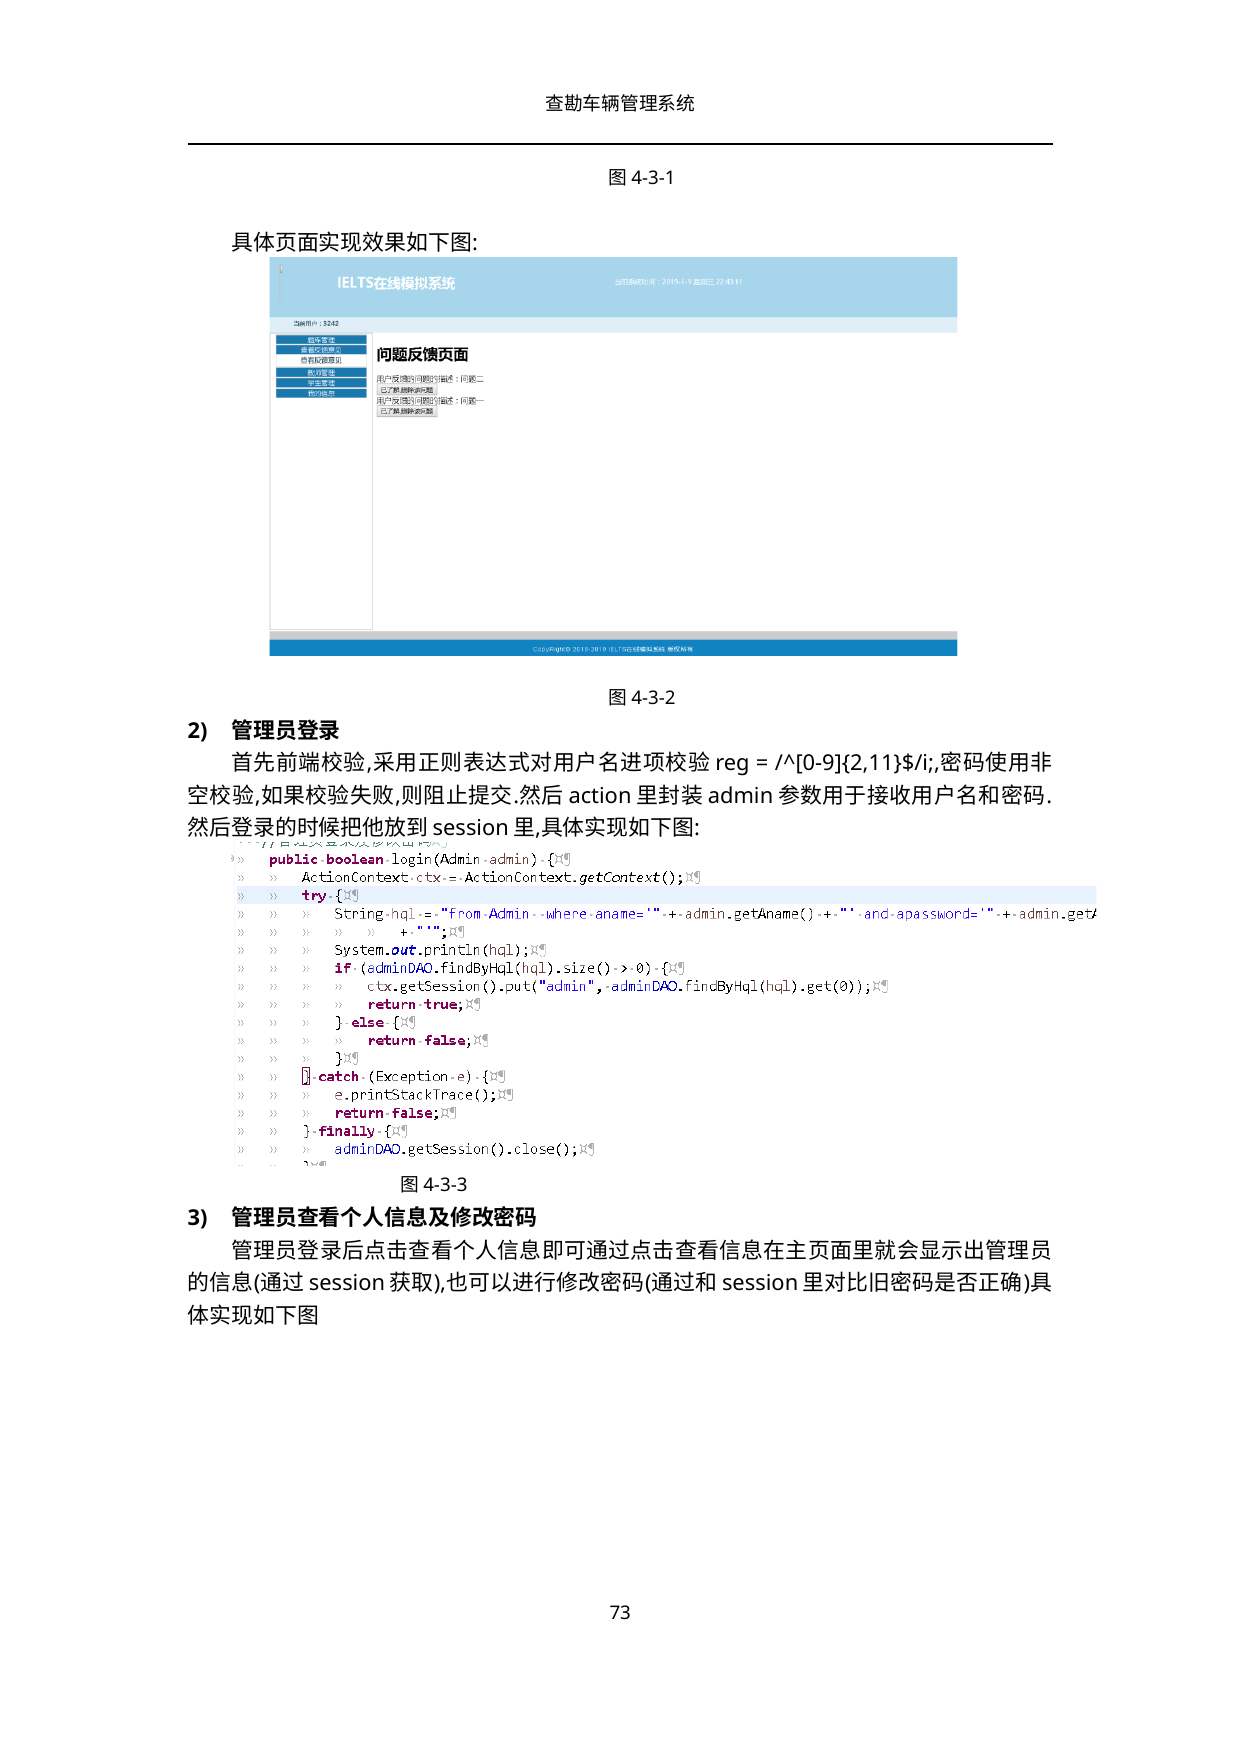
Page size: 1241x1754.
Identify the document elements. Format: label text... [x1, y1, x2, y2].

picture [231, 842, 1097, 1166]
picture [231, 257, 1013, 656]
list 图4-3-2 [231, 680, 1053, 712]
text 首先前端校验,采用正则表达式对用户名进项校验reg = /^[0-9]{2,11}$/i;,密码使用非空校验,如果校验失败,则阻止提交.然后action里封装admin参数用于接收用户名和密码.然后登录的时候把他放到session里,具体实现如下图: [187, 745, 1053, 842]
list 管理员查看个人信息及修改密码 [187, 1200, 1053, 1232]
list 具体页面实现效果如下图: [231, 225, 1053, 257]
text 管理员登录后点击查看个人信息即可通过点击查看信息在主页面里就会显示出管理员的信息(通过session获取),也可以进行修改密码(通过和session里对比旧密码是否正确)具体实现如下图 [187, 1232, 1053, 1330]
list 图4-3-1 [231, 160, 1053, 192]
list 管理员登录 [187, 712, 1053, 745]
list 图4-3-3 [231, 1167, 1053, 1200]
